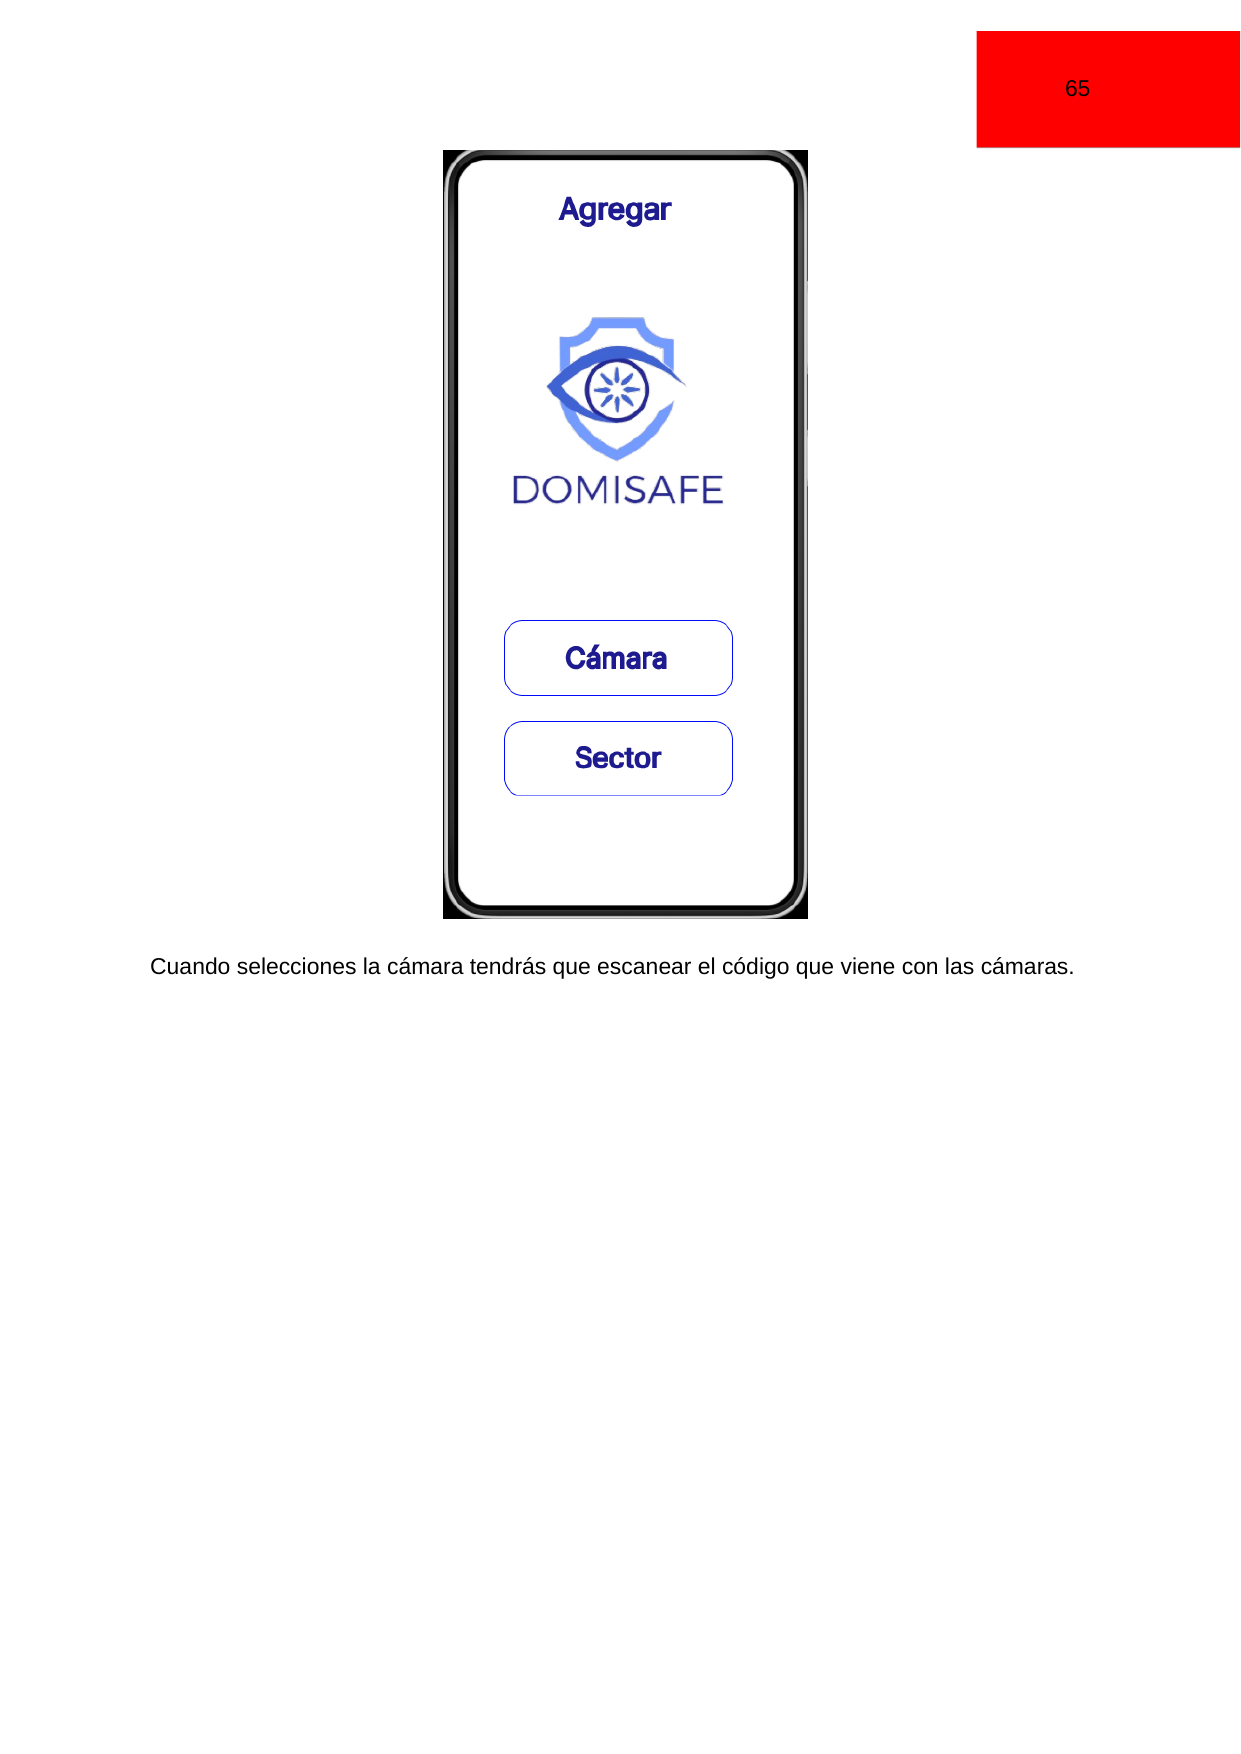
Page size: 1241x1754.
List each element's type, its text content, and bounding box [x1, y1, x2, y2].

picture [976, 31, 1241, 150]
text Cuando selecciones la cámara tendrás que escanear el código que viene con las cámaras. [150, 953, 1090, 979]
picture [443, 150, 808, 919]
